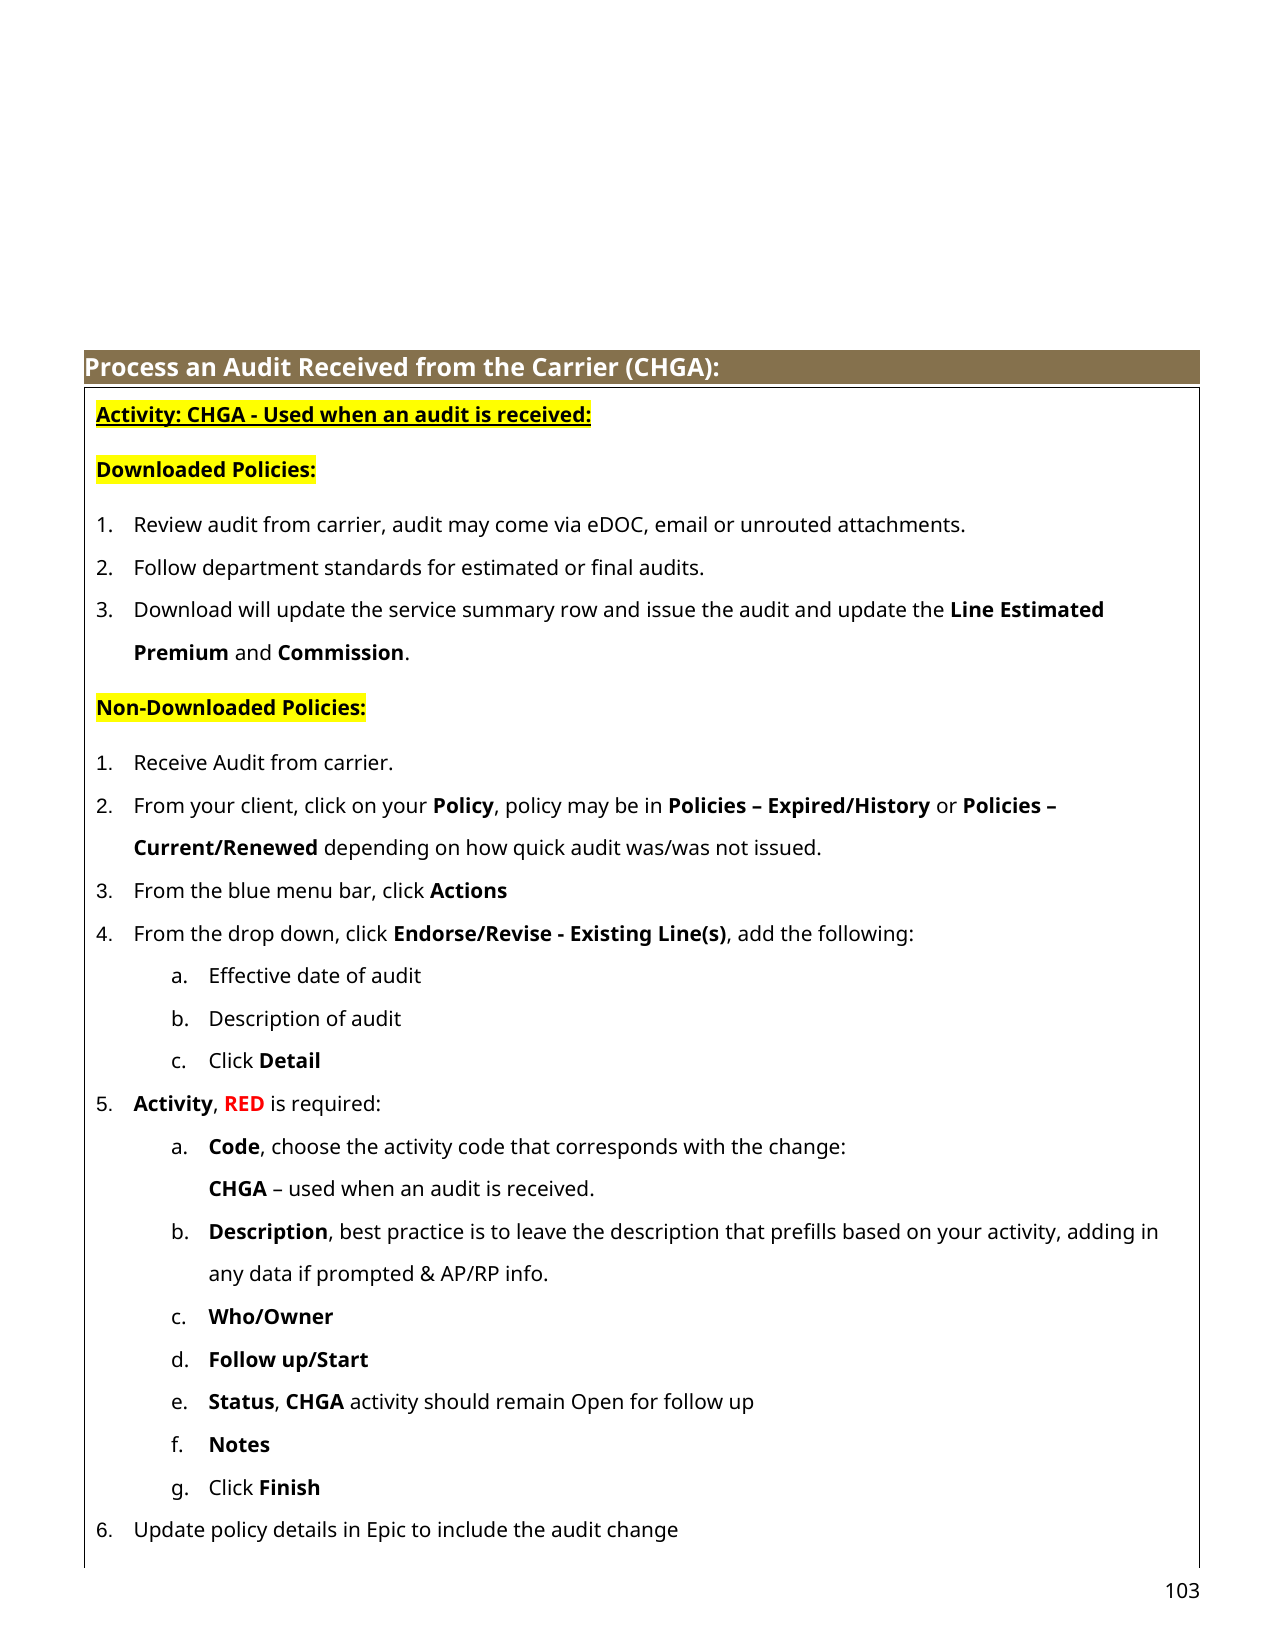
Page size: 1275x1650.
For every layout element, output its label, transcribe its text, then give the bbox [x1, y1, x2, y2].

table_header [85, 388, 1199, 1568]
subtitle Process an Audit Received from the Carrier (CHGA): [84, 350, 1200, 384]
